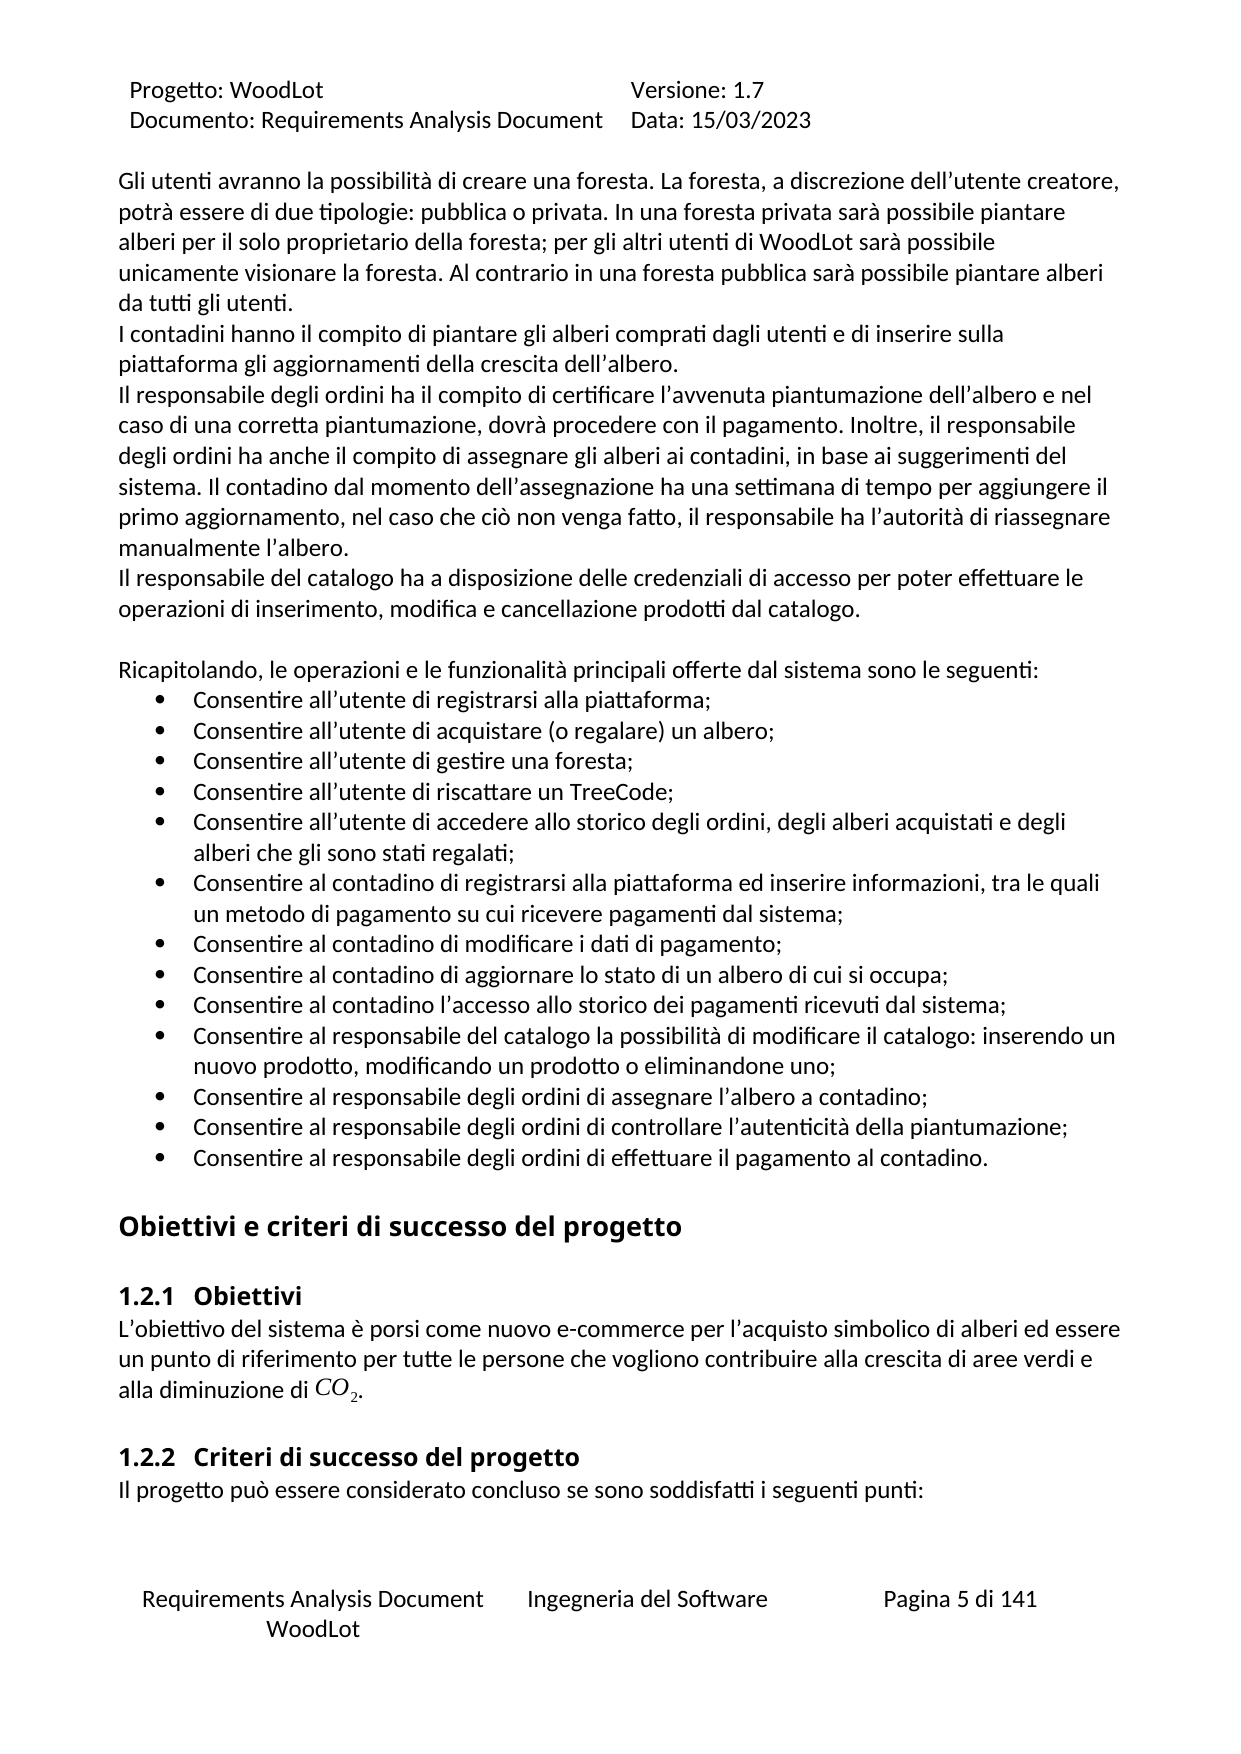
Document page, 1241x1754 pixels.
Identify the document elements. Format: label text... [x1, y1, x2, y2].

text Ricapitolando, le operazioni e le funzionalità principali offerte dal sistema sono le seguenti: [118, 654, 1122, 684]
list Consentire al contadino di aggiornare lo stato di un albero di cui si occupa; [156, 959, 1122, 989]
text Il responsabile degli ordini ha il compito di certificare l’avvenuta piantumazione dell’albero e nel caso di una corretta piantumazione, dovrà procedere con il pagamento. Inoltre, il responsabile degli ordini ha anche il compito di assegnare gli alberi ai contadini, in base ai suggerimenti del sistema. Il contadino dal momento dell’assegnazione ha una settimana di tempo per aggiungere il primo aggiornamento, nel caso che ciò non venga fatto, il responsabile ha l’autorità di riassegnare manualmente l’albero. [118, 379, 1122, 562]
list Consentire al responsabile degli ordini di effettuare il pagamento al contadino. [156, 1142, 1122, 1173]
text L’obiettivo del sistema è porsi come nuovo e-commerce per l’acquisto simbolico di alberi ed essere un punto di riferimento per tutte le persone che vogliono contribuire alla crescita di aree verdi e alla diminuzione di . [118, 1313, 1122, 1405]
list Consentire all’utente di registrarsi alla piattaforma; [156, 684, 1122, 715]
text I contadini hanno il compito di piantare gli alberi comprati dagli utenti e di inserire sulla piattaforma gli aggiornamenti della crescita dell’albero. [118, 318, 1122, 379]
list Consentire al contadino di modificare i dati di pagamento; [156, 928, 1122, 959]
text Il responsabile del catalogo ha a disposizione delle credenziali di accesso per poter effettuare le operazioni di inserimento, modifica e cancellazione prodotti dal catalogo. [118, 562, 1122, 623]
list Consentire all’utente di riscattare un TreeCode; [156, 776, 1122, 806]
subtitle Obiettivi e criteri di successo del progetto [118, 1207, 1122, 1244]
subtitle Criteri di successo del progetto [118, 1440, 1122, 1474]
list Consentire al contadino l’accesso allo storico dei pagamenti ricevuti dal sistema; [156, 989, 1122, 1020]
list Consentire all’utente di acquistare (o regalare) un albero; [156, 715, 1122, 745]
list Consentire al responsabile del catalogo la possibilità di modificare il catalogo: inserendo un nuovo prodotto, modificando un prodotto o eliminandone uno; [156, 1020, 1122, 1081]
list Consentire al contadino di registrarsi alla piattaforma ed inserire informazioni, tra le quali un metodo di pagamento su cui ricevere pagamenti dal sistema; [156, 867, 1122, 928]
list Consentire al responsabile degli ordini di assegnare l’albero a contadino; [156, 1081, 1122, 1112]
list Consentire all’utente di accedere allo storico degli ordini, degli alberi acquistati e degli alberi che gli sono stati regalati; [156, 806, 1122, 867]
list Consentire al responsabile degli ordini di controllare l’autenticità della piantumazione; [156, 1112, 1122, 1142]
text Gli utenti avranno la possibilità di creare una foresta. La foresta, a discrezione dell’utente creatore, potrà essere di due tipologie: pubblica o privata. In una foresta privata sarà possibile piantare alberi per il solo proprietario della foresta; per gli altri utenti di WoodLot sarà possibile unicamente visionare la foresta. Al contrario in una foresta pubblica sarà possibile piantare alberi da tutti gli utenti. [118, 165, 1122, 318]
subtitle Obiettivi [118, 1279, 1122, 1313]
text Il progetto può essere considerato concluso se sono soddisfatti i seguenti punti: [118, 1474, 1122, 1504]
list Consentire all’utente di gestire una foresta; [156, 745, 1122, 776]
